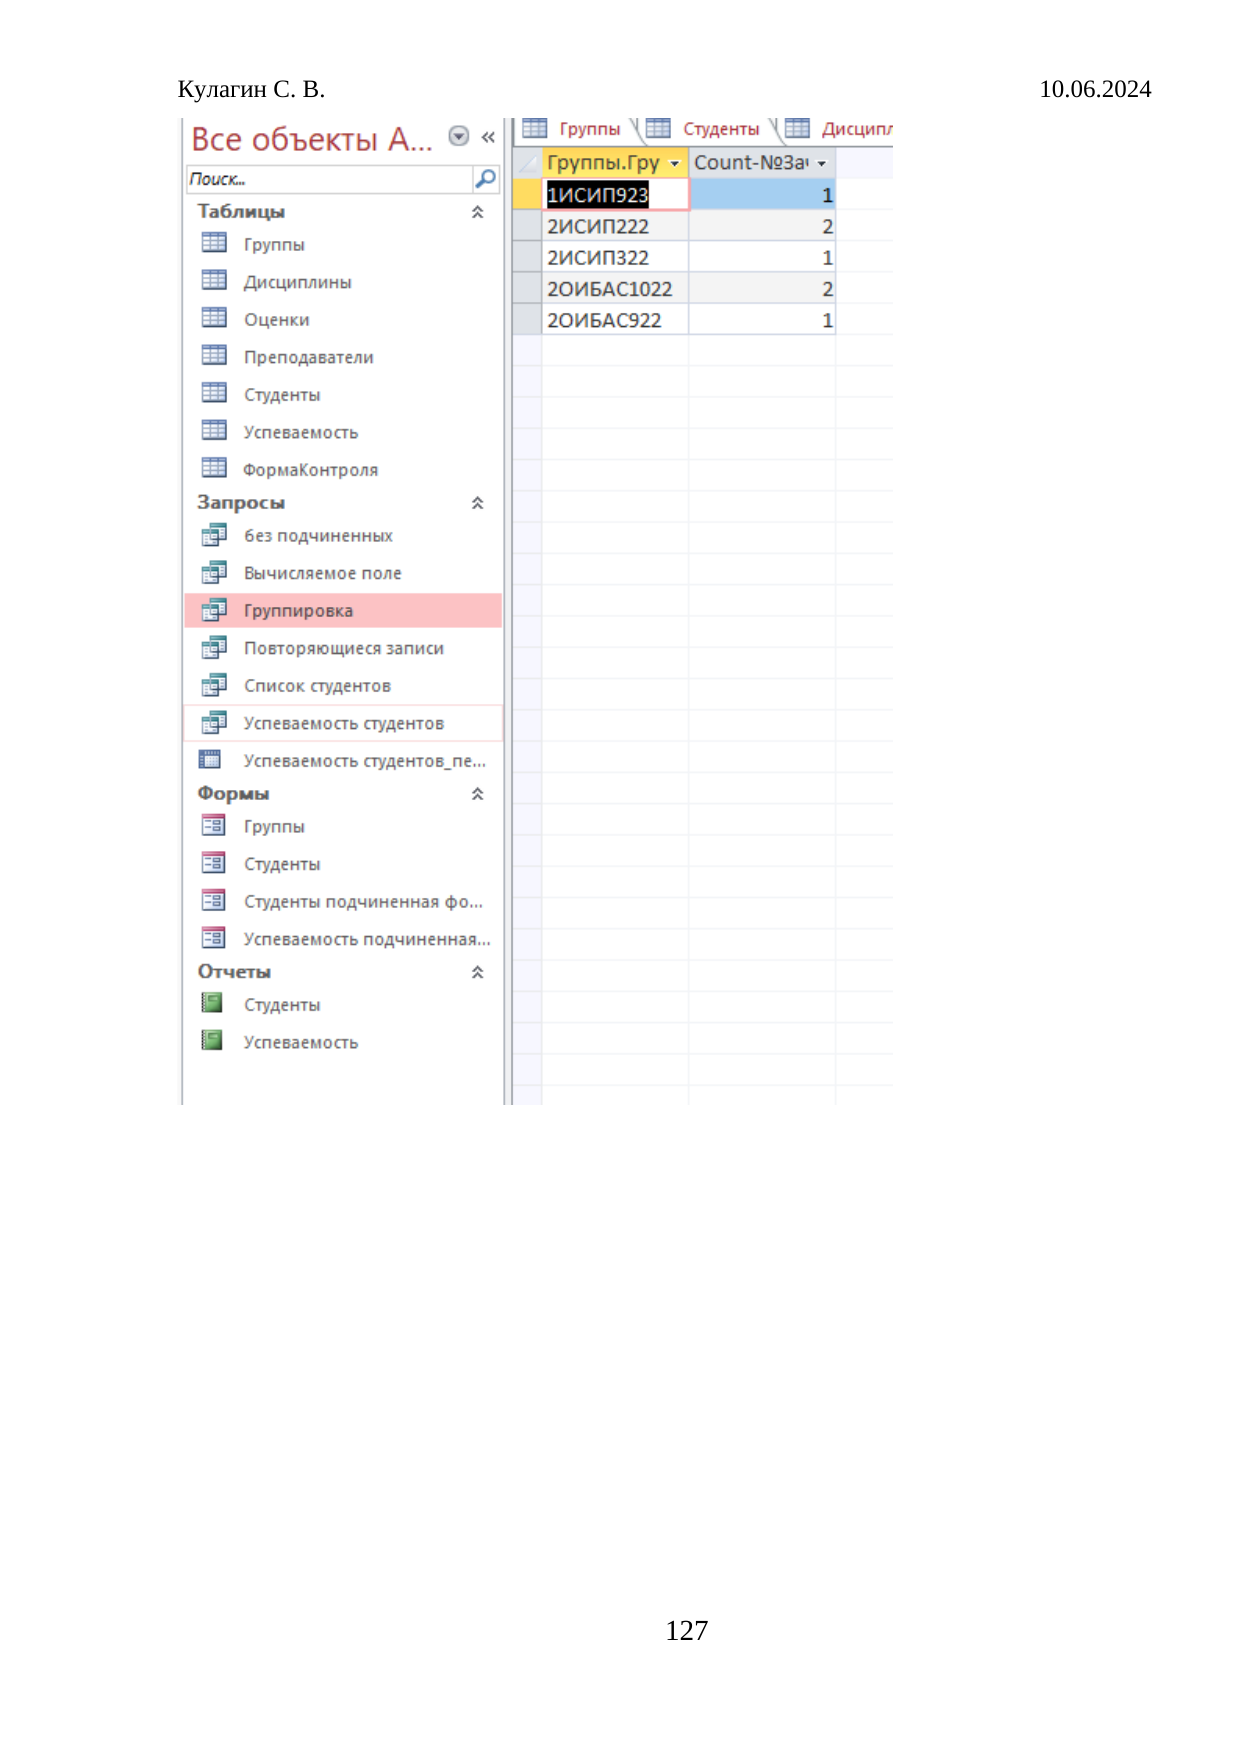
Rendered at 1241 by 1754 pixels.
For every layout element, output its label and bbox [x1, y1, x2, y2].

picture [177, 118, 893, 1105]
